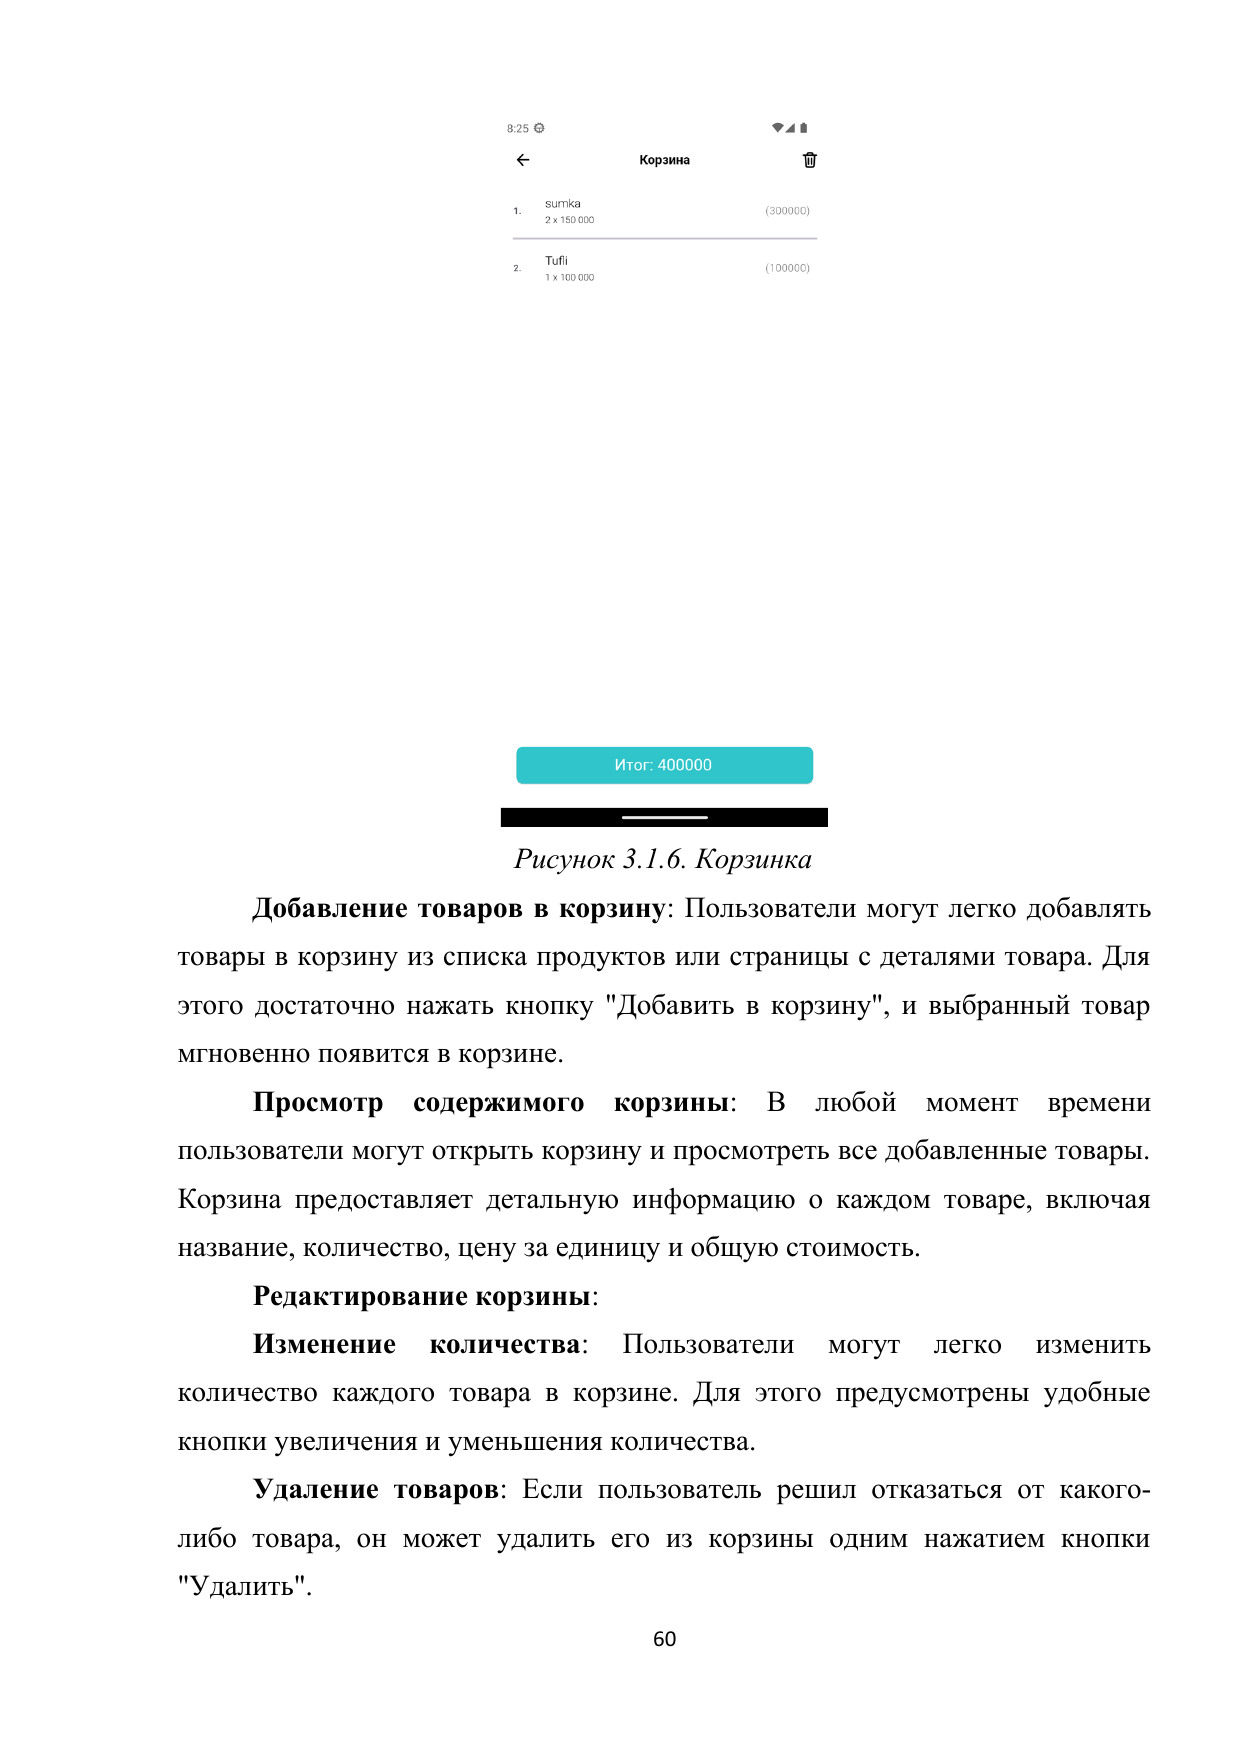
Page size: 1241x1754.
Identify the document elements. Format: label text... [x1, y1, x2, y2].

text Изменение количества: Пользователи могут легко изменить количество каждого товара в корзине. Для этого предусмотрены удобные кнопки увеличения и уменьшения количества. [177, 1327, 1152, 1456]
text Удаление товаров: Если пользователь решил отказаться от какого-либо товара, он может удалить его из корзины одним нажатием кнопки "Удалить". [177, 1473, 1152, 1602]
picture [500, 118, 828, 827]
text Редактирование корзины: [177, 1279, 1152, 1311]
text Добавление товаров в корзину: Пользователи могут легко добавлять товары в корзину из списка продуктов или страницы с деталями товара. Для этого достаточно нажать кнопку "Добавить в корзину", и выбранный товар мгновенно появится в корзине. [177, 891, 1152, 1069]
text Рисунок 3.1.6. Корзинка [177, 843, 1152, 875]
text Просмотр содержимого корзины: В любой момент времени пользователи могут открыть корзину и просмотреть все добавленные товары. Корзина предоставляет детальную информацию о каждом товаре, включая название, количество, цену за единицу и общую стоимость. [177, 1085, 1152, 1263]
